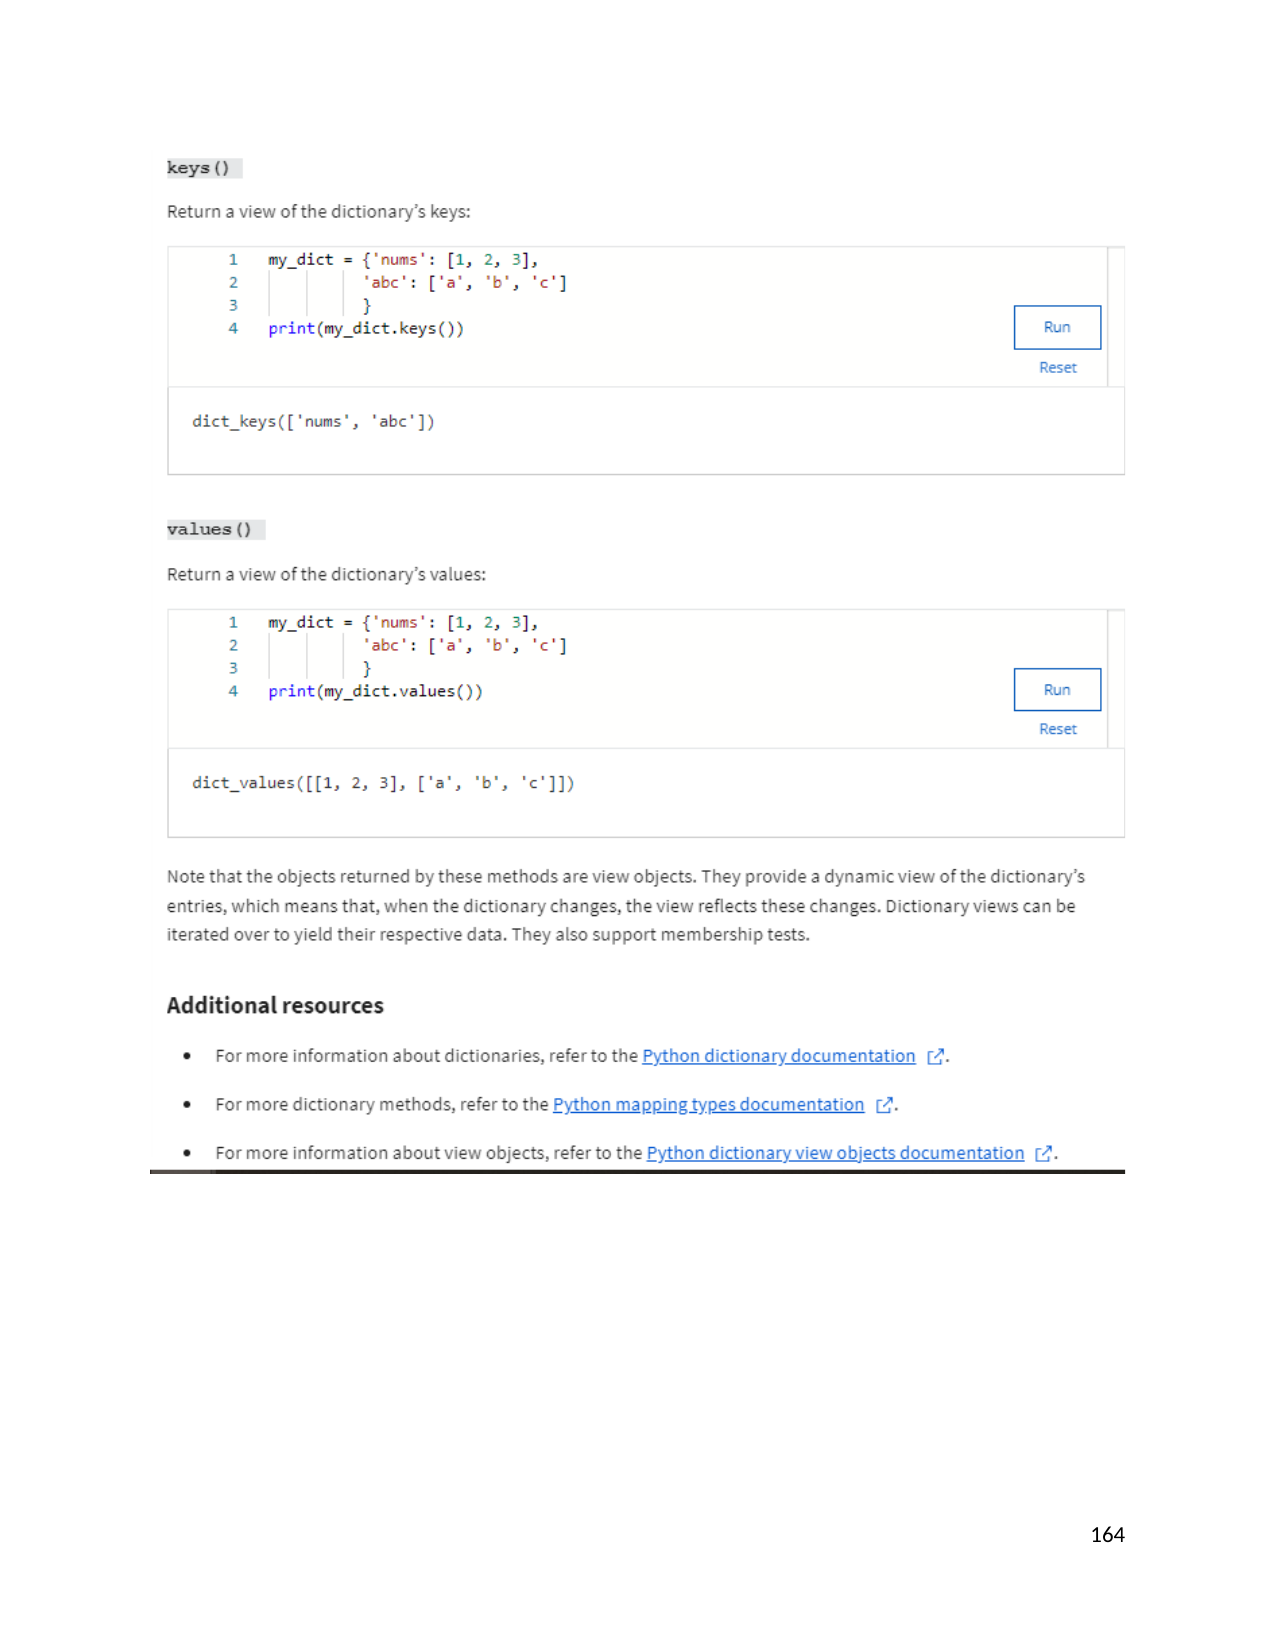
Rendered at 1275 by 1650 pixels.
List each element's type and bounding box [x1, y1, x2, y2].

picture [150, 150, 1125, 1174]
